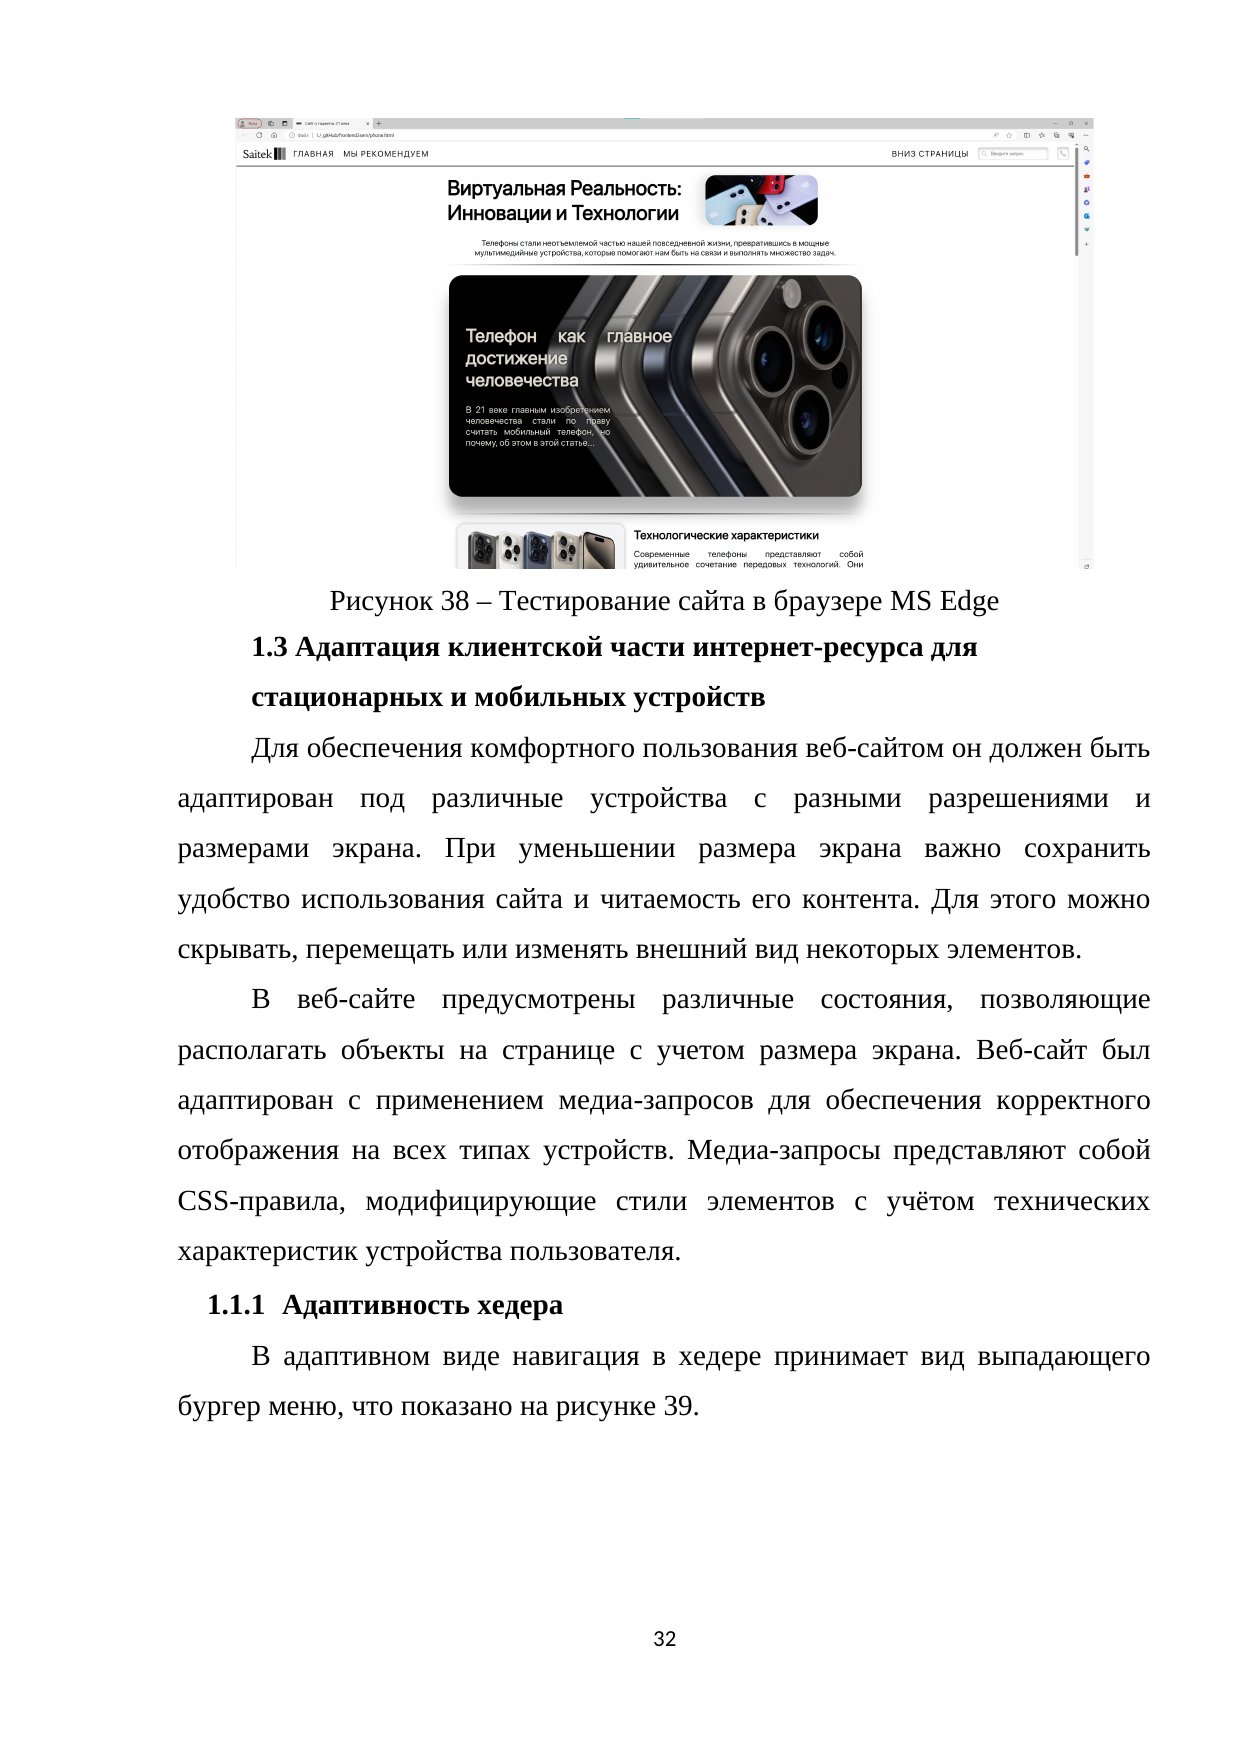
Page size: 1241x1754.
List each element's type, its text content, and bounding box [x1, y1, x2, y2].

list Адаптивность хедера [207, 1287, 1152, 1321]
text 1.3 Адаптация клиентской части интернет-ресурса для стационарных и мобильных устройств [251, 629, 1152, 713]
text В адаптивном виде навигация в хедере принимает вид выпадающего бургер меню, что показано на рисунке 39. [177, 1338, 1152, 1422]
text В веб-сайте предусмотрены различные состояния, позволяющие располагать объекты на странице с учетом размера экрана. Веб-сайт был адаптирован с применением медиа-запросов для обеспечения корректного отображения на всех типах устройств. Медиа-запросы представляют собой CSS-правила, модифицирующие стили элементов с учётом технических характеристик устройства пользователя. [177, 981, 1152, 1267]
picture [235, 118, 1094, 569]
text Для обеспечения комфортного пользования веб-сайтом он должен быть адаптирован под различные устройства с разными разрешениями и размерами экрана. При уменьшении размера экрана важно сохранить удобство использования сайта и читаемость его контента. Для этого можно скрывать, перемещать или изменять внешний вид некоторых элементов. [177, 730, 1152, 965]
text Рисунок 38 – Тестирование сайта в браузере MS Edge [177, 583, 1152, 617]
